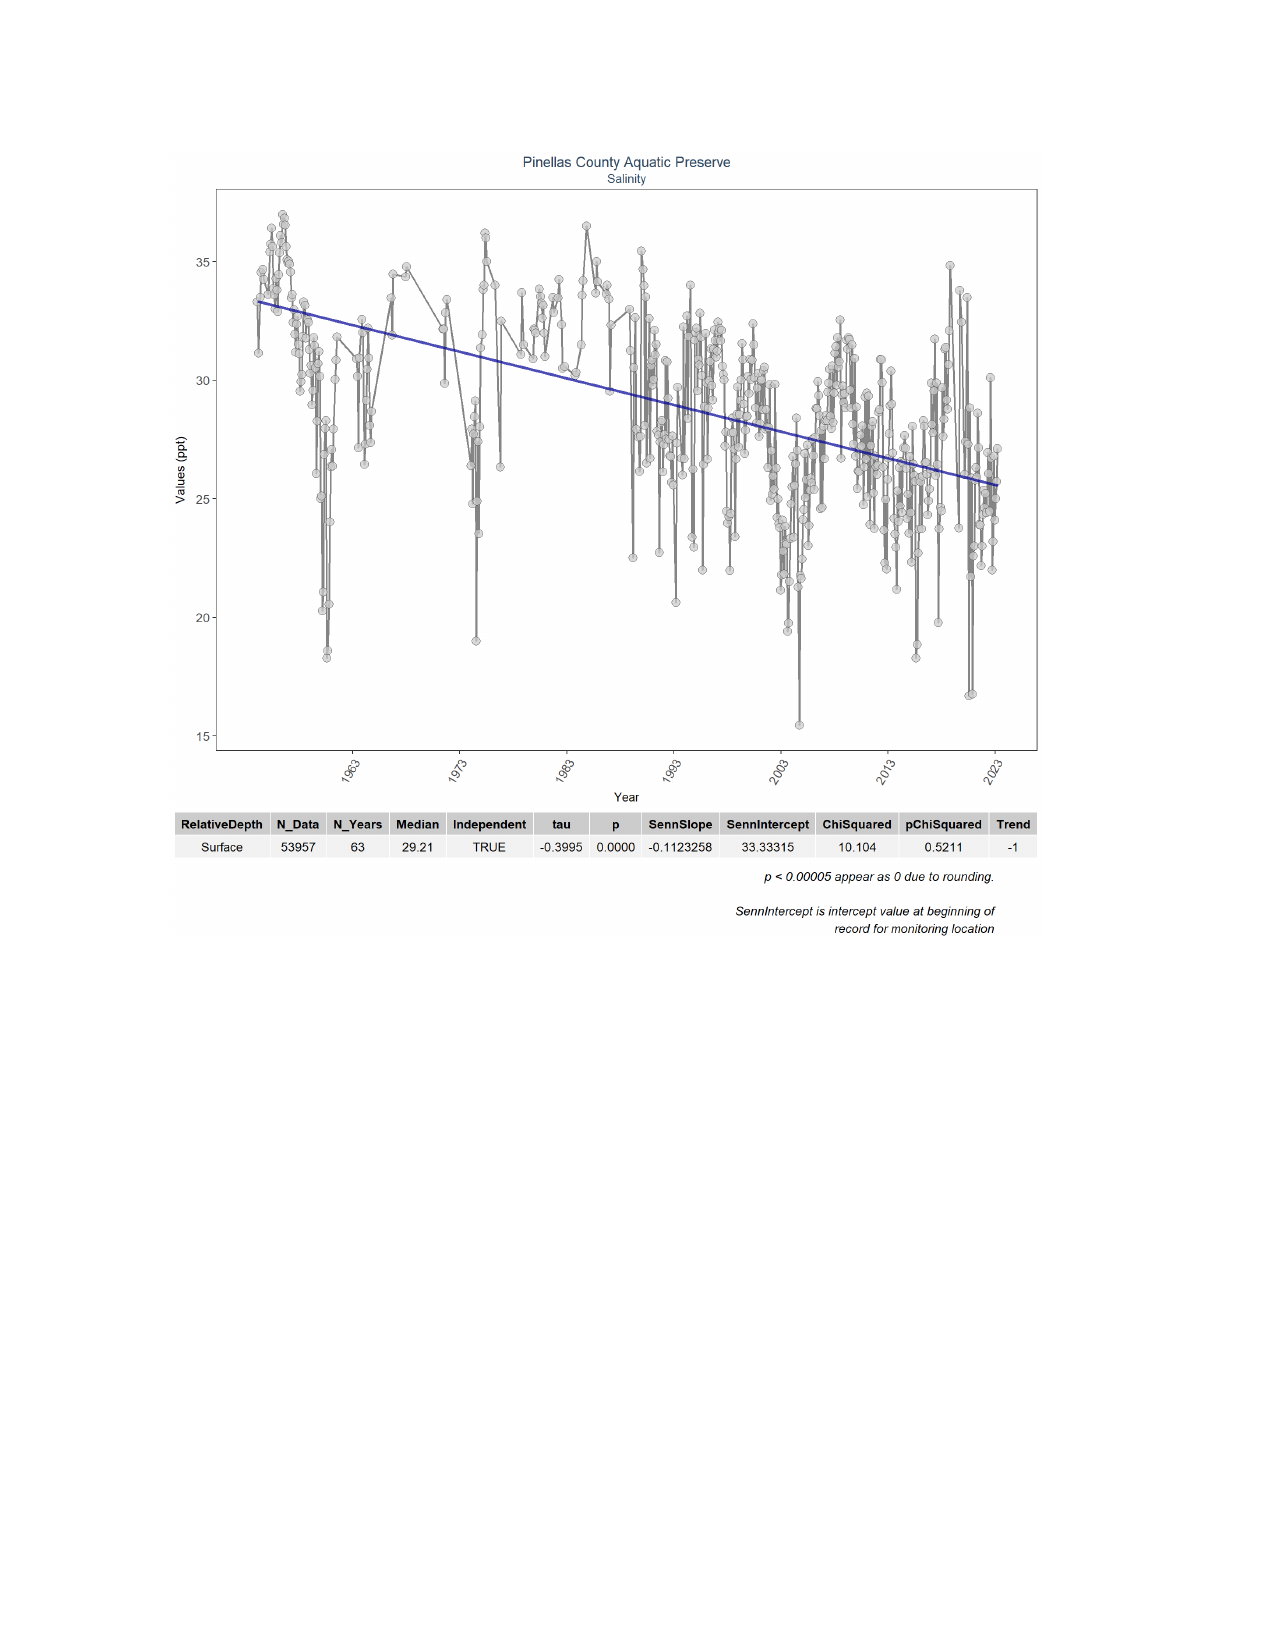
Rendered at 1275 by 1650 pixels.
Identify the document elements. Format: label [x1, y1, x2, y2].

picture [168, 150, 1044, 938]
